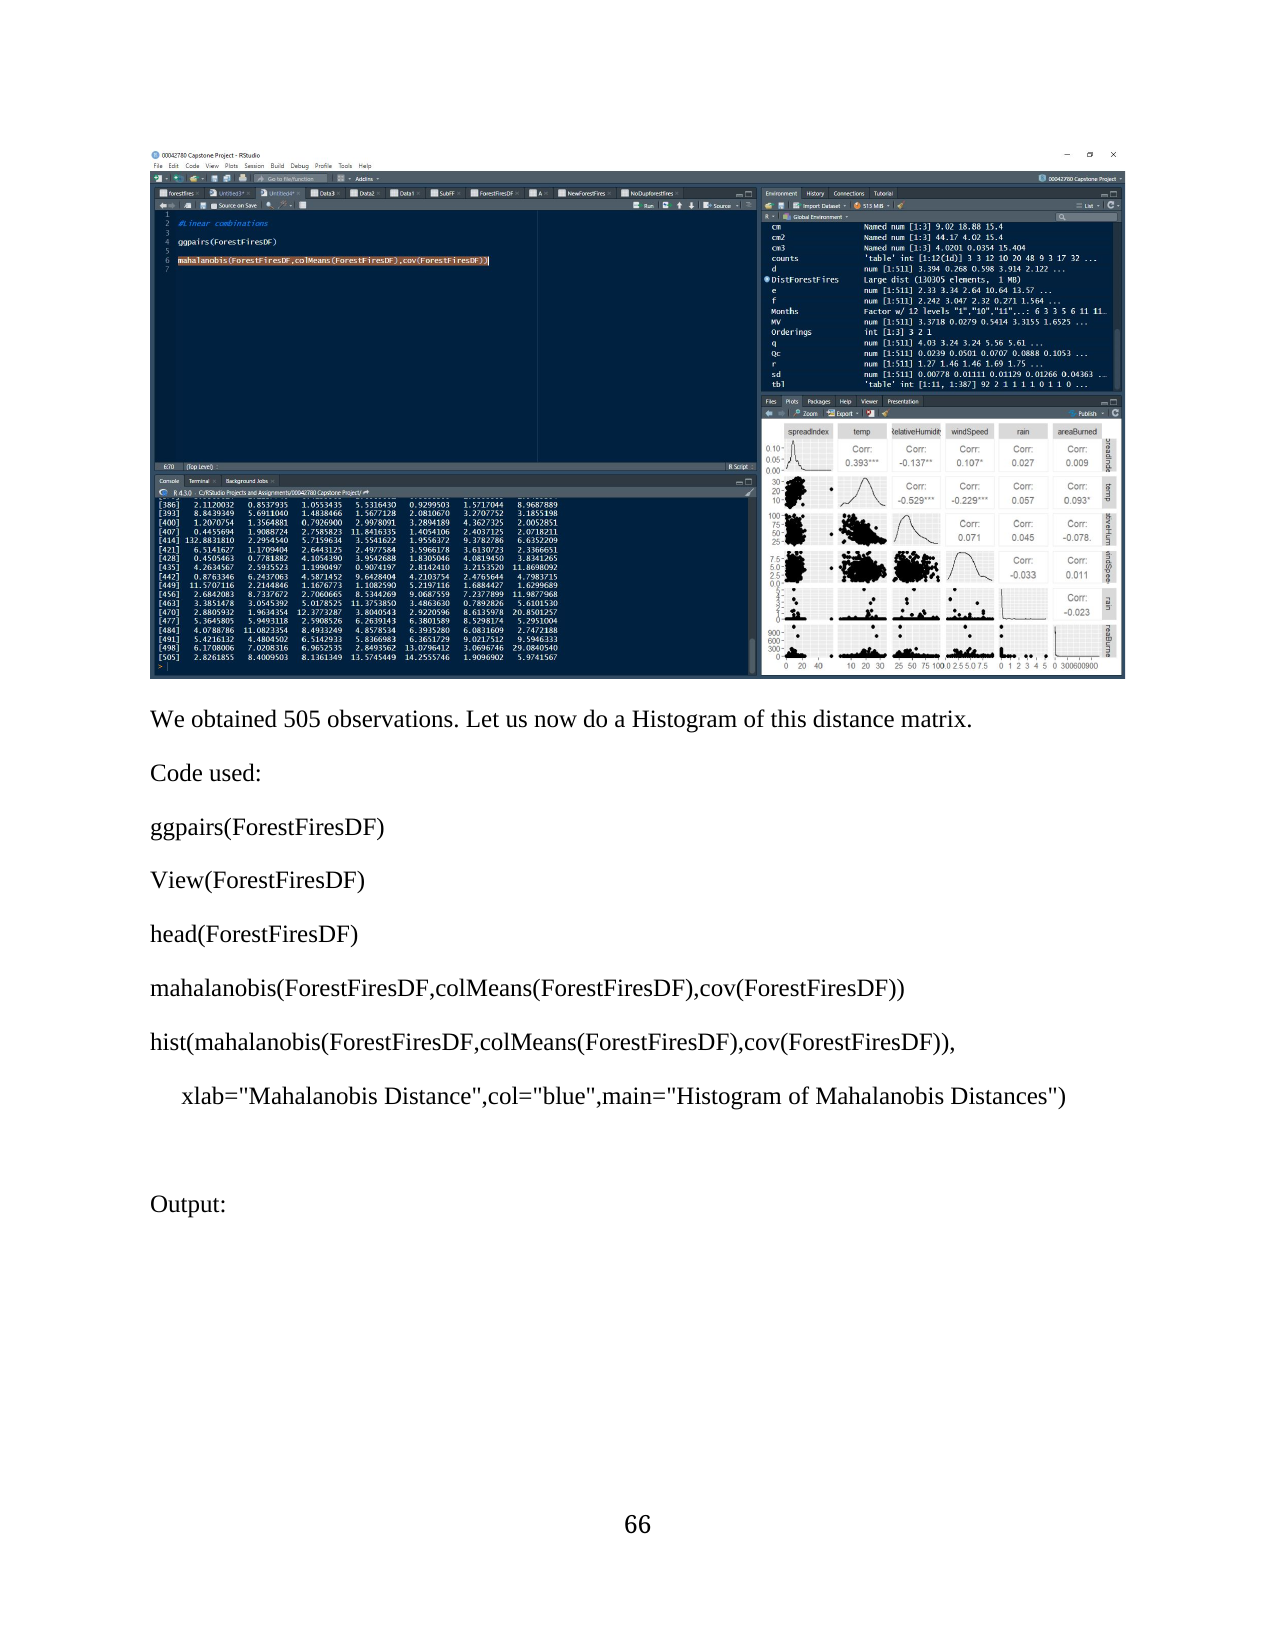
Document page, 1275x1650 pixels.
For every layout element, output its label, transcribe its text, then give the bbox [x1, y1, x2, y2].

text hist(mahalanobis(ForestFiresDF,colMeans(ForestFiresDF),cov(ForestFiresDF)), [150, 1027, 1125, 1056]
text View(ForestFiresDF) [150, 866, 1125, 894]
text mahalanobis(ForestFiresDF,colMeans(ForestFiresDF),cov(ForestFiresDF)) [150, 973, 1125, 1002]
text Output: [150, 1189, 1125, 1217]
text We obtained 505 observations. Let us now do a Histogram of this distance matrix. [150, 704, 1125, 733]
text xlab="Mahalanobis Distance",col="blue",main="Histogram of Mahalanobis Distances") [150, 1081, 1125, 1110]
text head(ForestFiresDF) [150, 919, 1125, 948]
picture [150, 150, 1125, 679]
text ggpairs(ForestFiresDF) [150, 812, 1125, 841]
text Code used: [150, 758, 1125, 787]
